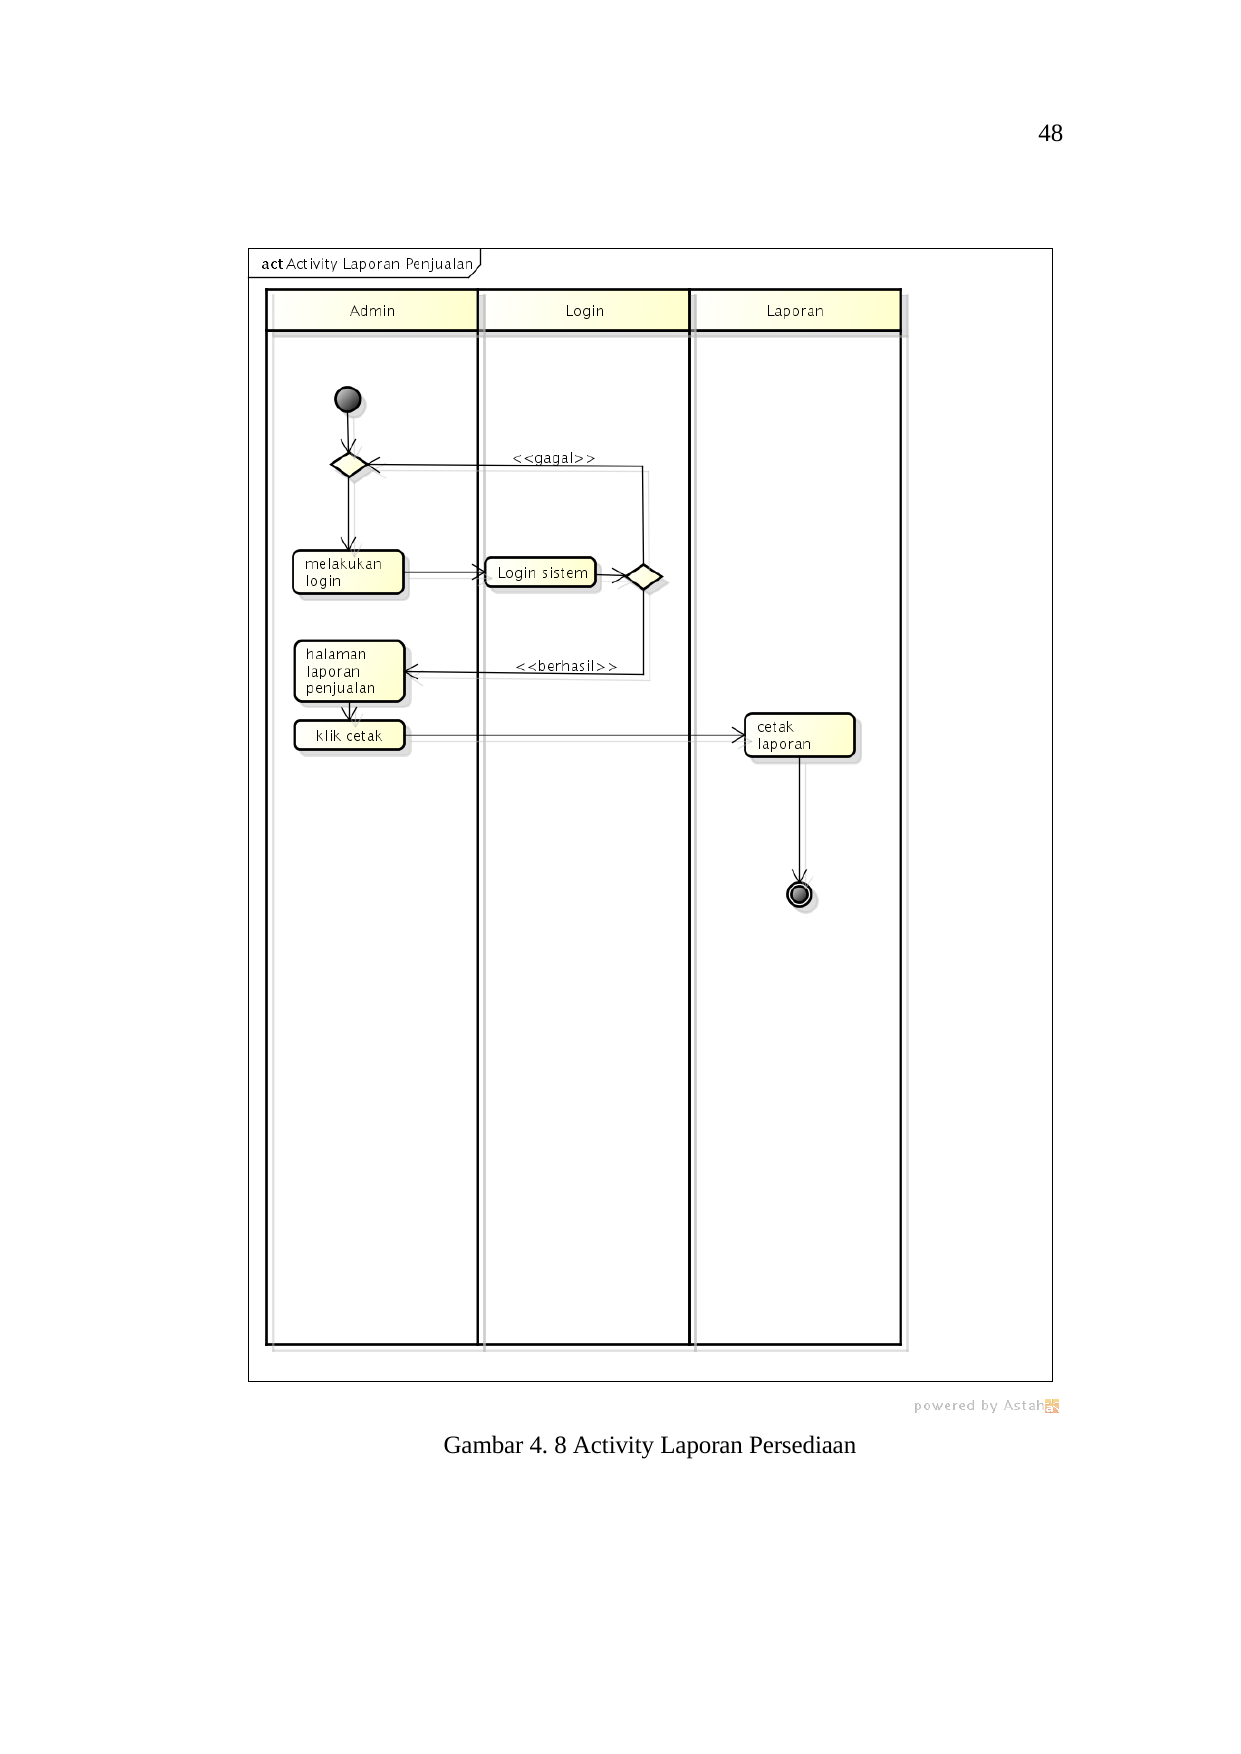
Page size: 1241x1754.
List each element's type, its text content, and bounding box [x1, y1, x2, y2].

picture [236, 236, 1063, 1417]
